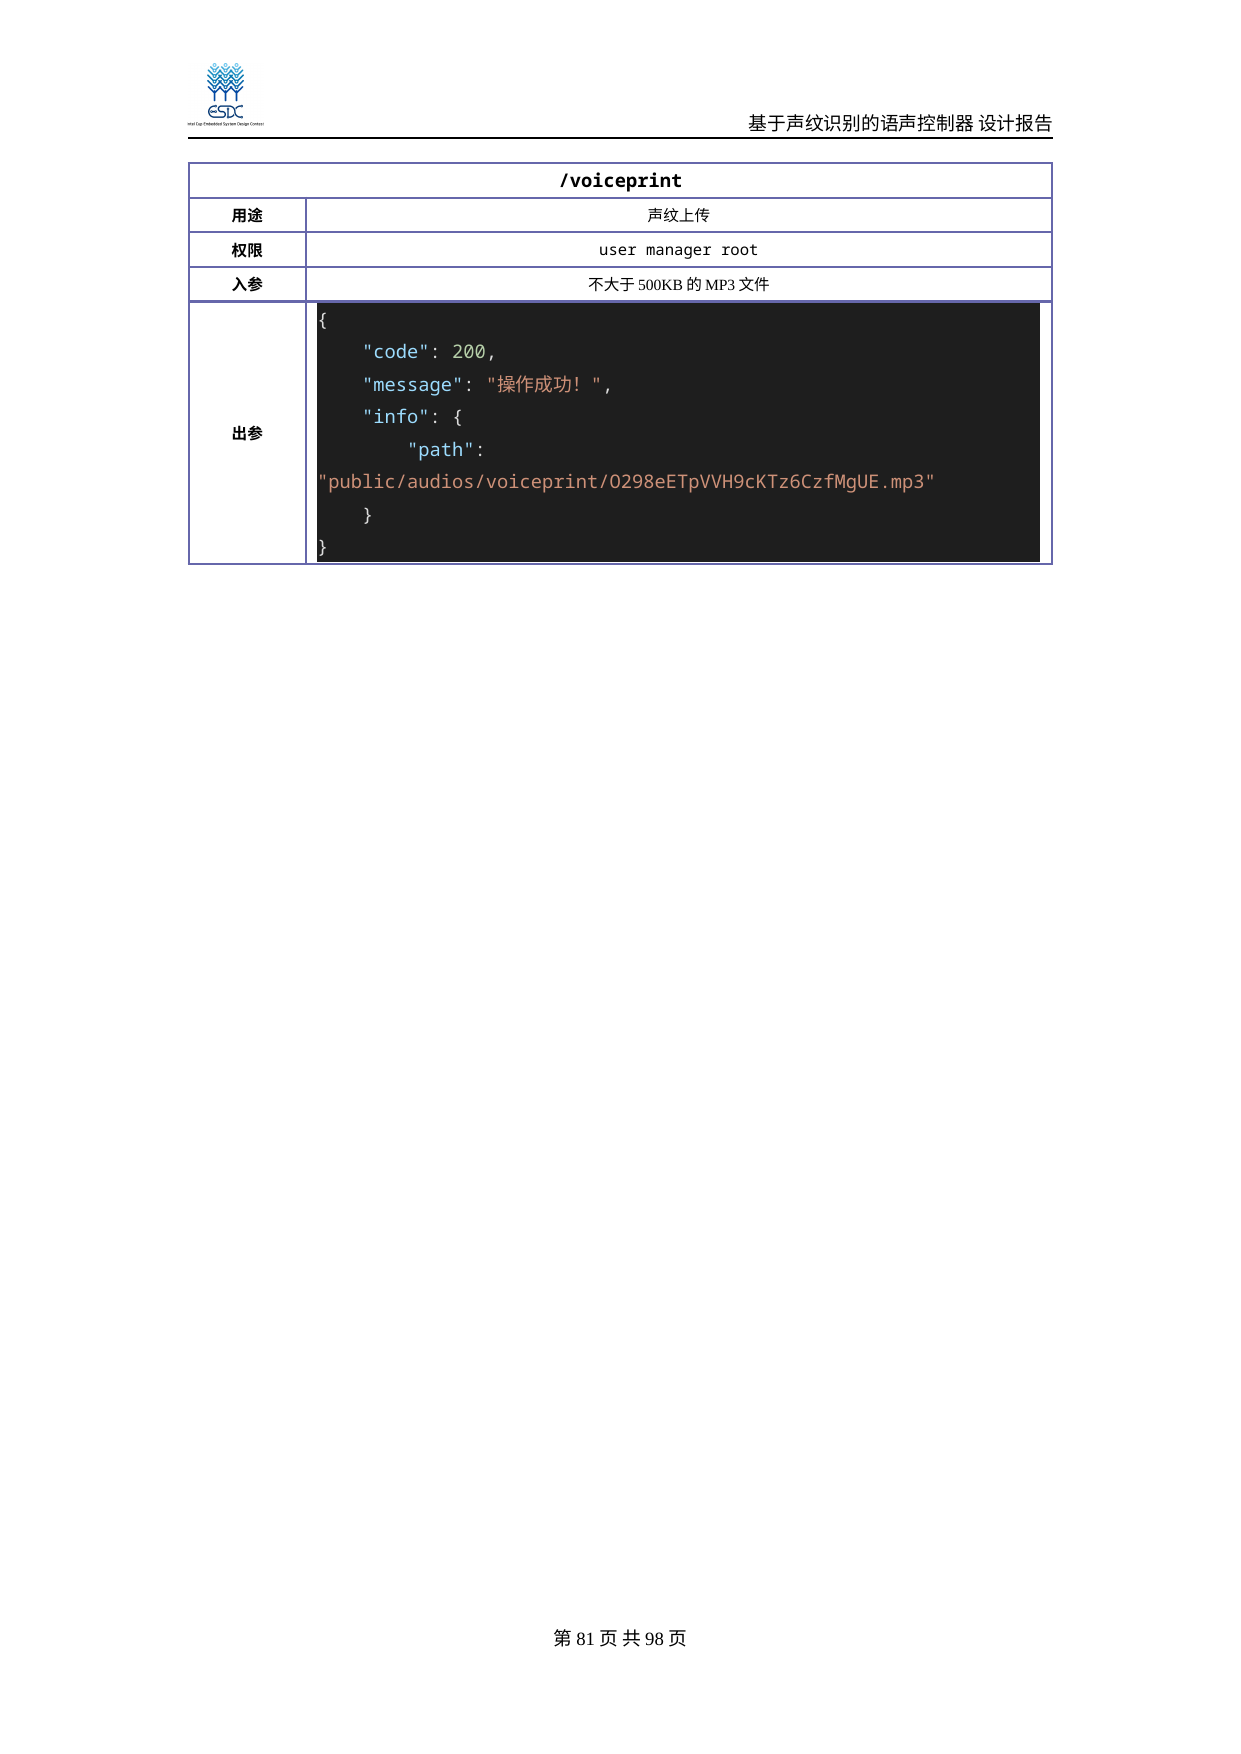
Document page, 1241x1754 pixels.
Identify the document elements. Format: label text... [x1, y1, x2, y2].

table_header /voiceprint [190, 164, 1051, 197]
picture [187, 63, 264, 126]
table_cell 权限 [190, 233, 305, 266]
table_cell 入参 [190, 268, 305, 300]
table_cell 出参 [190, 303, 305, 562]
table_cell user manager root [307, 233, 1051, 266]
table_cell 声纹上传 [307, 199, 1051, 231]
table_cell 用途 [190, 199, 305, 231]
table_cell 不大于500KB的MP3文件 [307, 268, 1051, 300]
